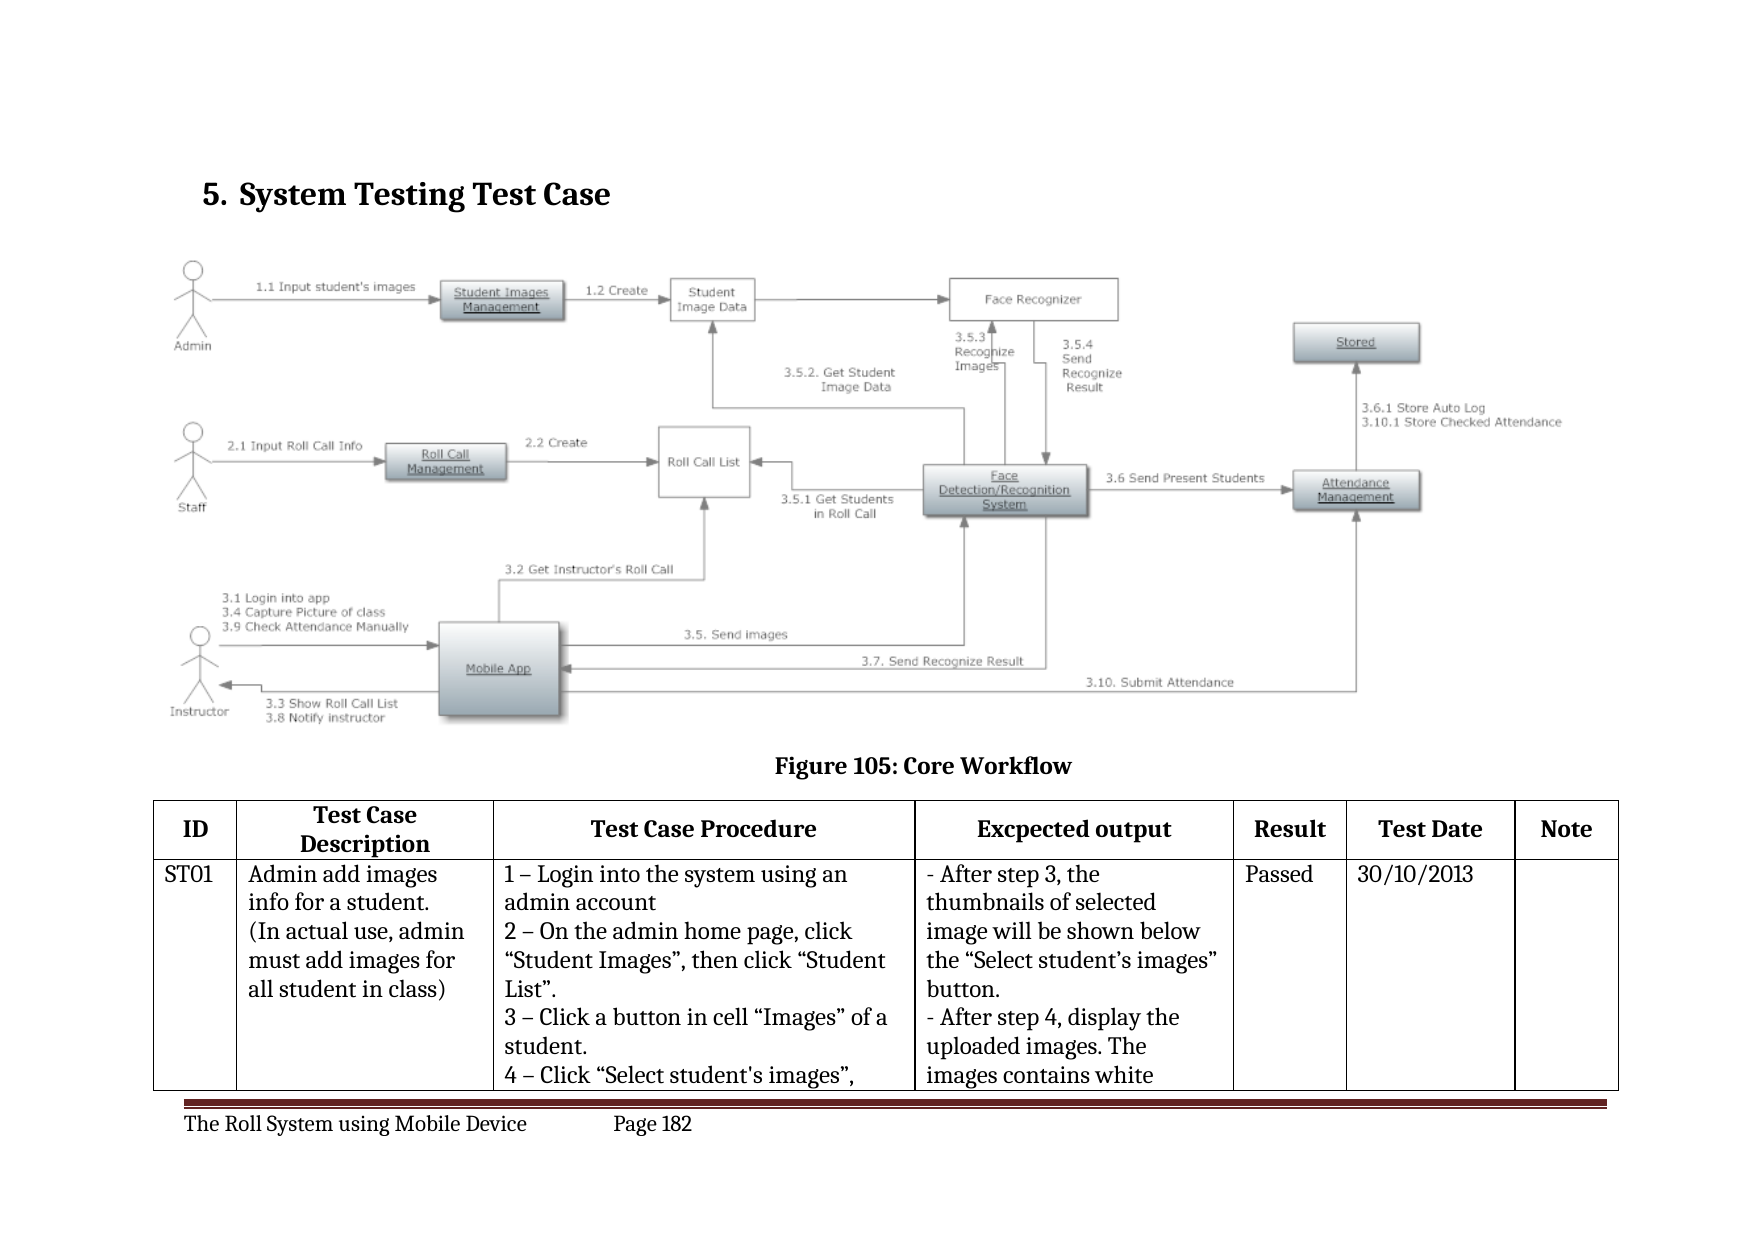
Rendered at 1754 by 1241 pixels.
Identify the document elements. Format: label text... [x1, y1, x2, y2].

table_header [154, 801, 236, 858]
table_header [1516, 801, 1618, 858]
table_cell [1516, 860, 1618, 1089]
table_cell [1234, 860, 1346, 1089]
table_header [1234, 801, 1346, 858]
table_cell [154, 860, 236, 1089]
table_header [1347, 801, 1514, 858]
subtitle System Testing Test Case [202, 175, 1607, 214]
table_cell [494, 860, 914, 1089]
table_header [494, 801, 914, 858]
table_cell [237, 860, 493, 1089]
picture [165, 238, 1582, 728]
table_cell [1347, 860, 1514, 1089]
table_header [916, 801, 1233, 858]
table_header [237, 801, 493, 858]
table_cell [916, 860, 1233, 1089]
